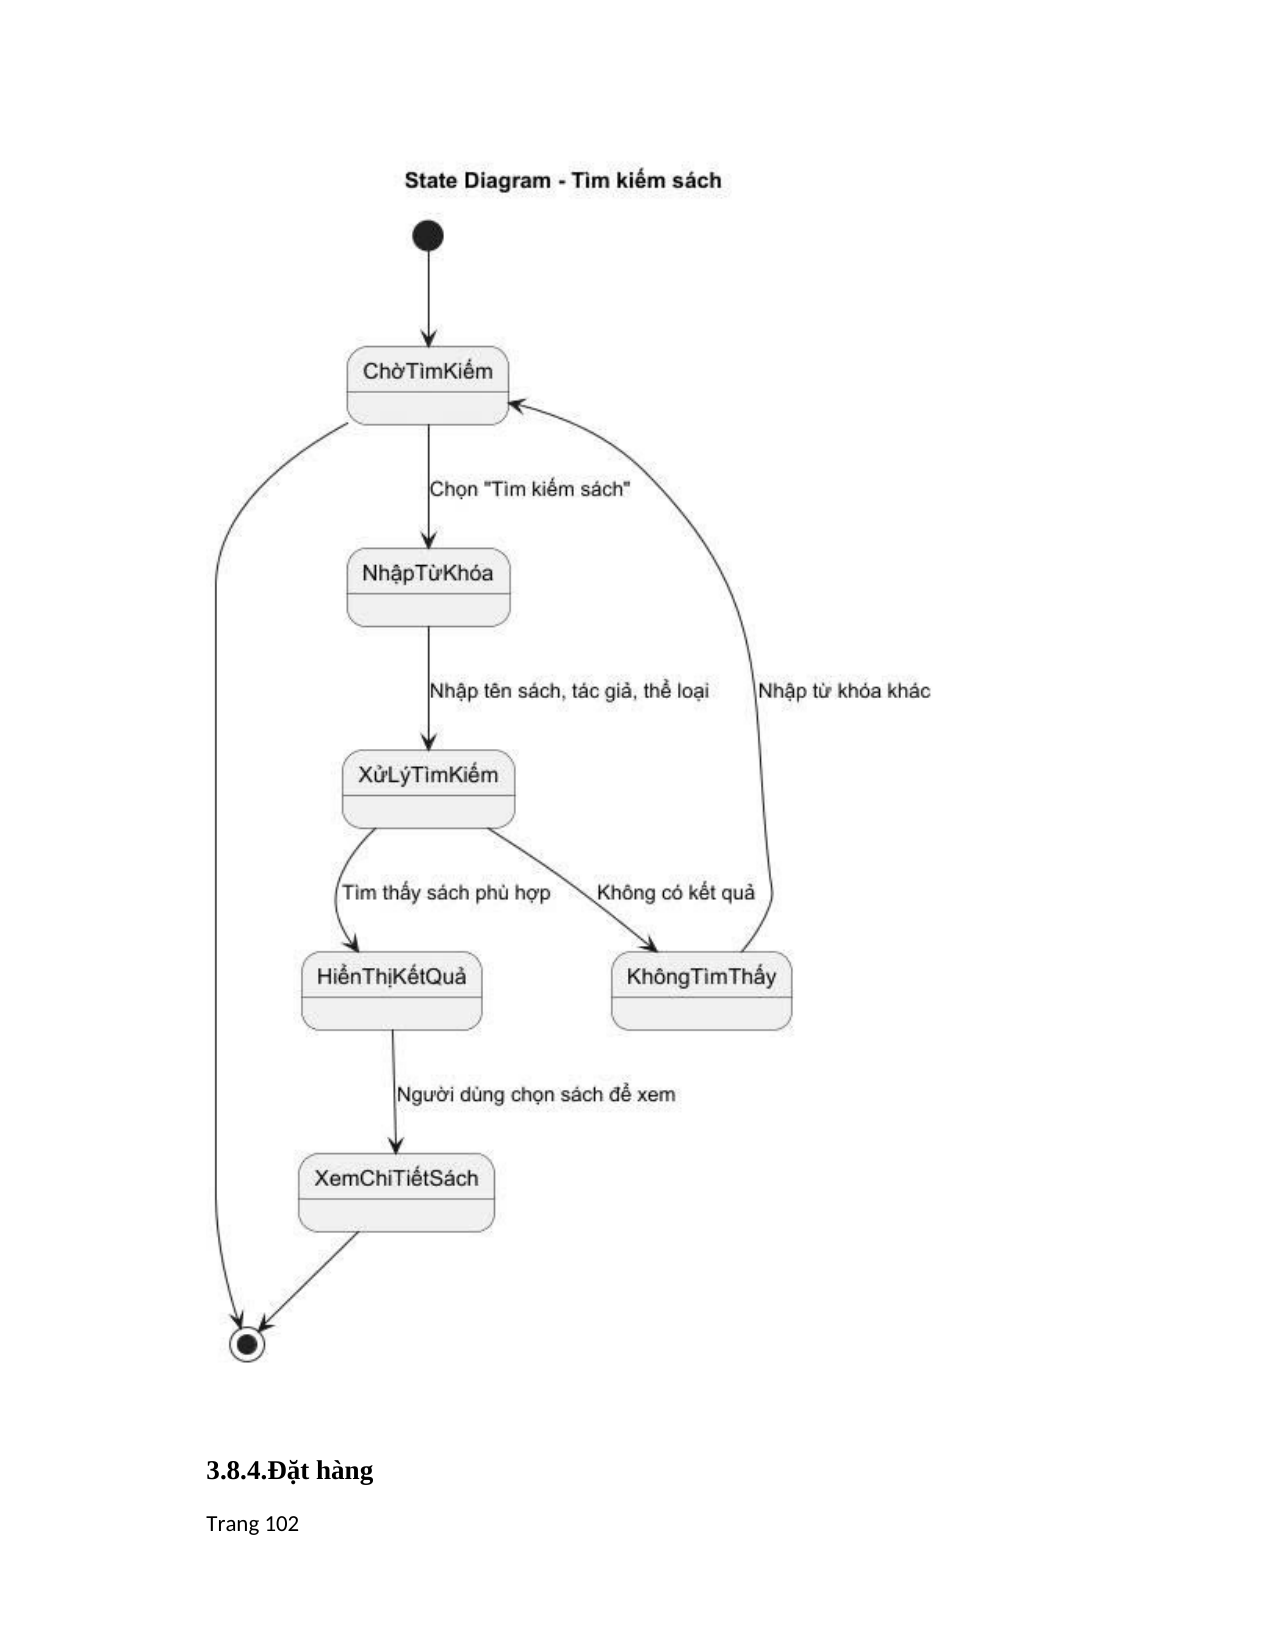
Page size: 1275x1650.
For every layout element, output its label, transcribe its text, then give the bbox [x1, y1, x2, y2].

subtitle 3.8.4.Đặt hàng [206, 1454, 1187, 1485]
picture [206, 150, 939, 1369]
